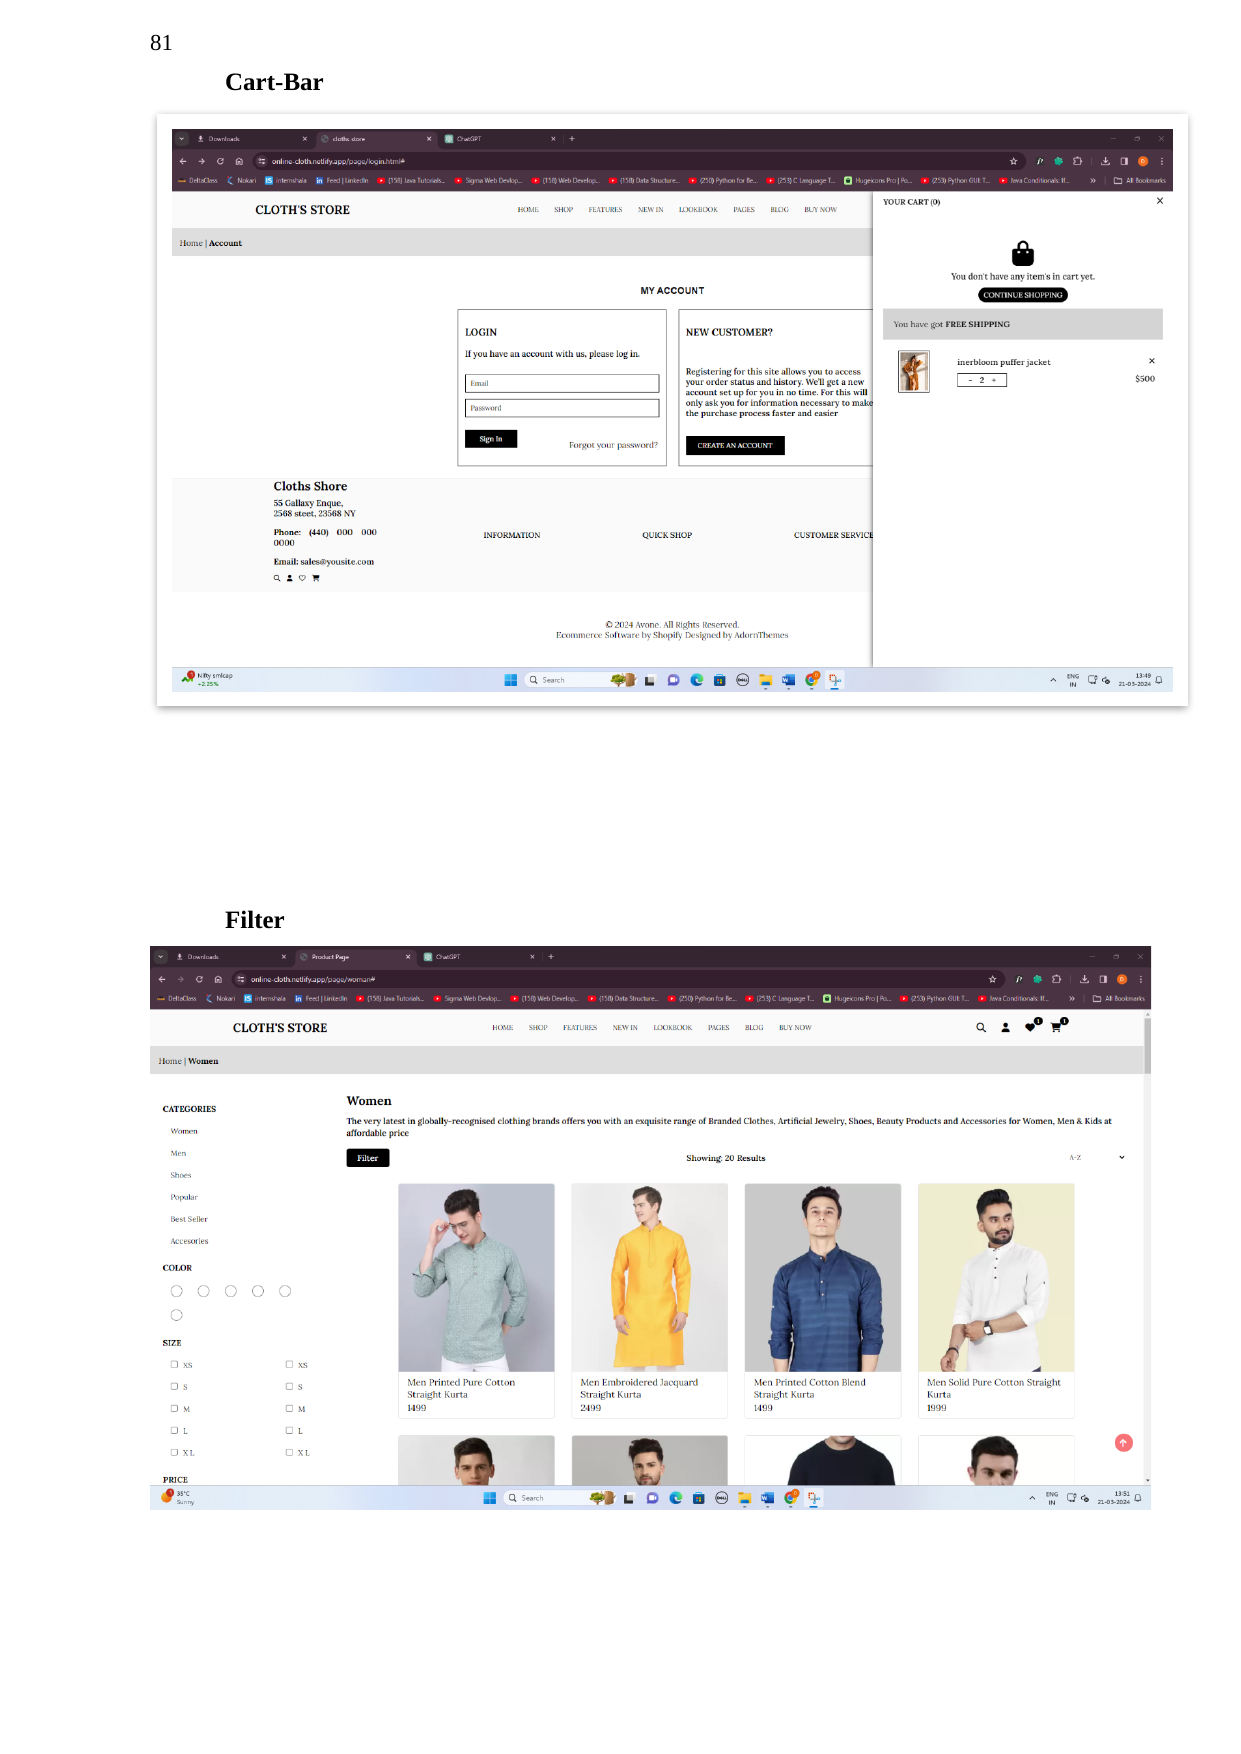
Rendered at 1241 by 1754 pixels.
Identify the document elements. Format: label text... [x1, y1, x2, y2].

picture [150, 946, 1152, 1510]
picture [172, 129, 1173, 692]
text Filter [150, 905, 1151, 946]
text Cart-Bar [150, 67, 1151, 95]
